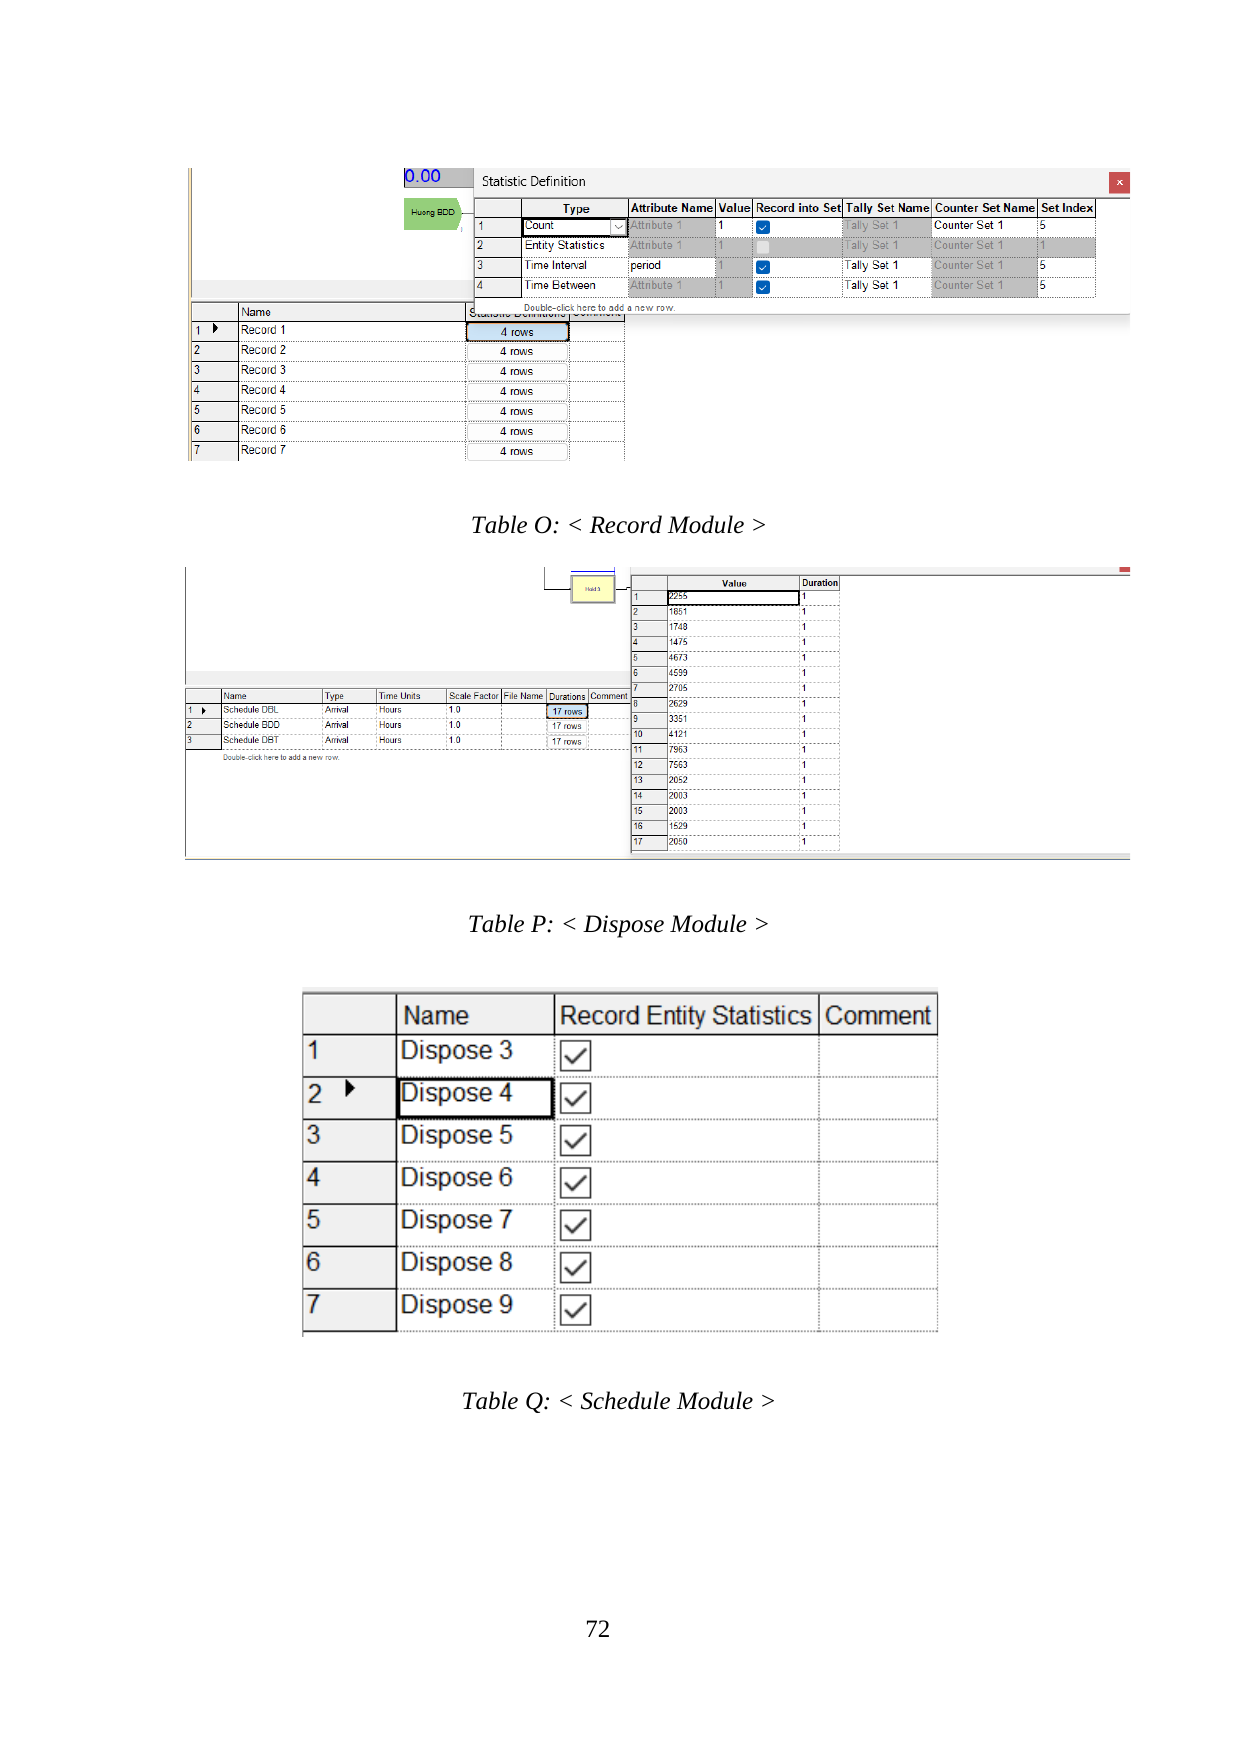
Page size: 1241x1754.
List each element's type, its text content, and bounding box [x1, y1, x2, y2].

picture [185, 567, 1130, 860]
picture [185, 168, 1130, 461]
text Table P: < Dispose Module > [148, 909, 1092, 938]
text Table O: < Record Module > [148, 510, 1092, 538]
text Table Q: < Schedule Module > [148, 1386, 1092, 1414]
picture [302, 987, 939, 1337]
